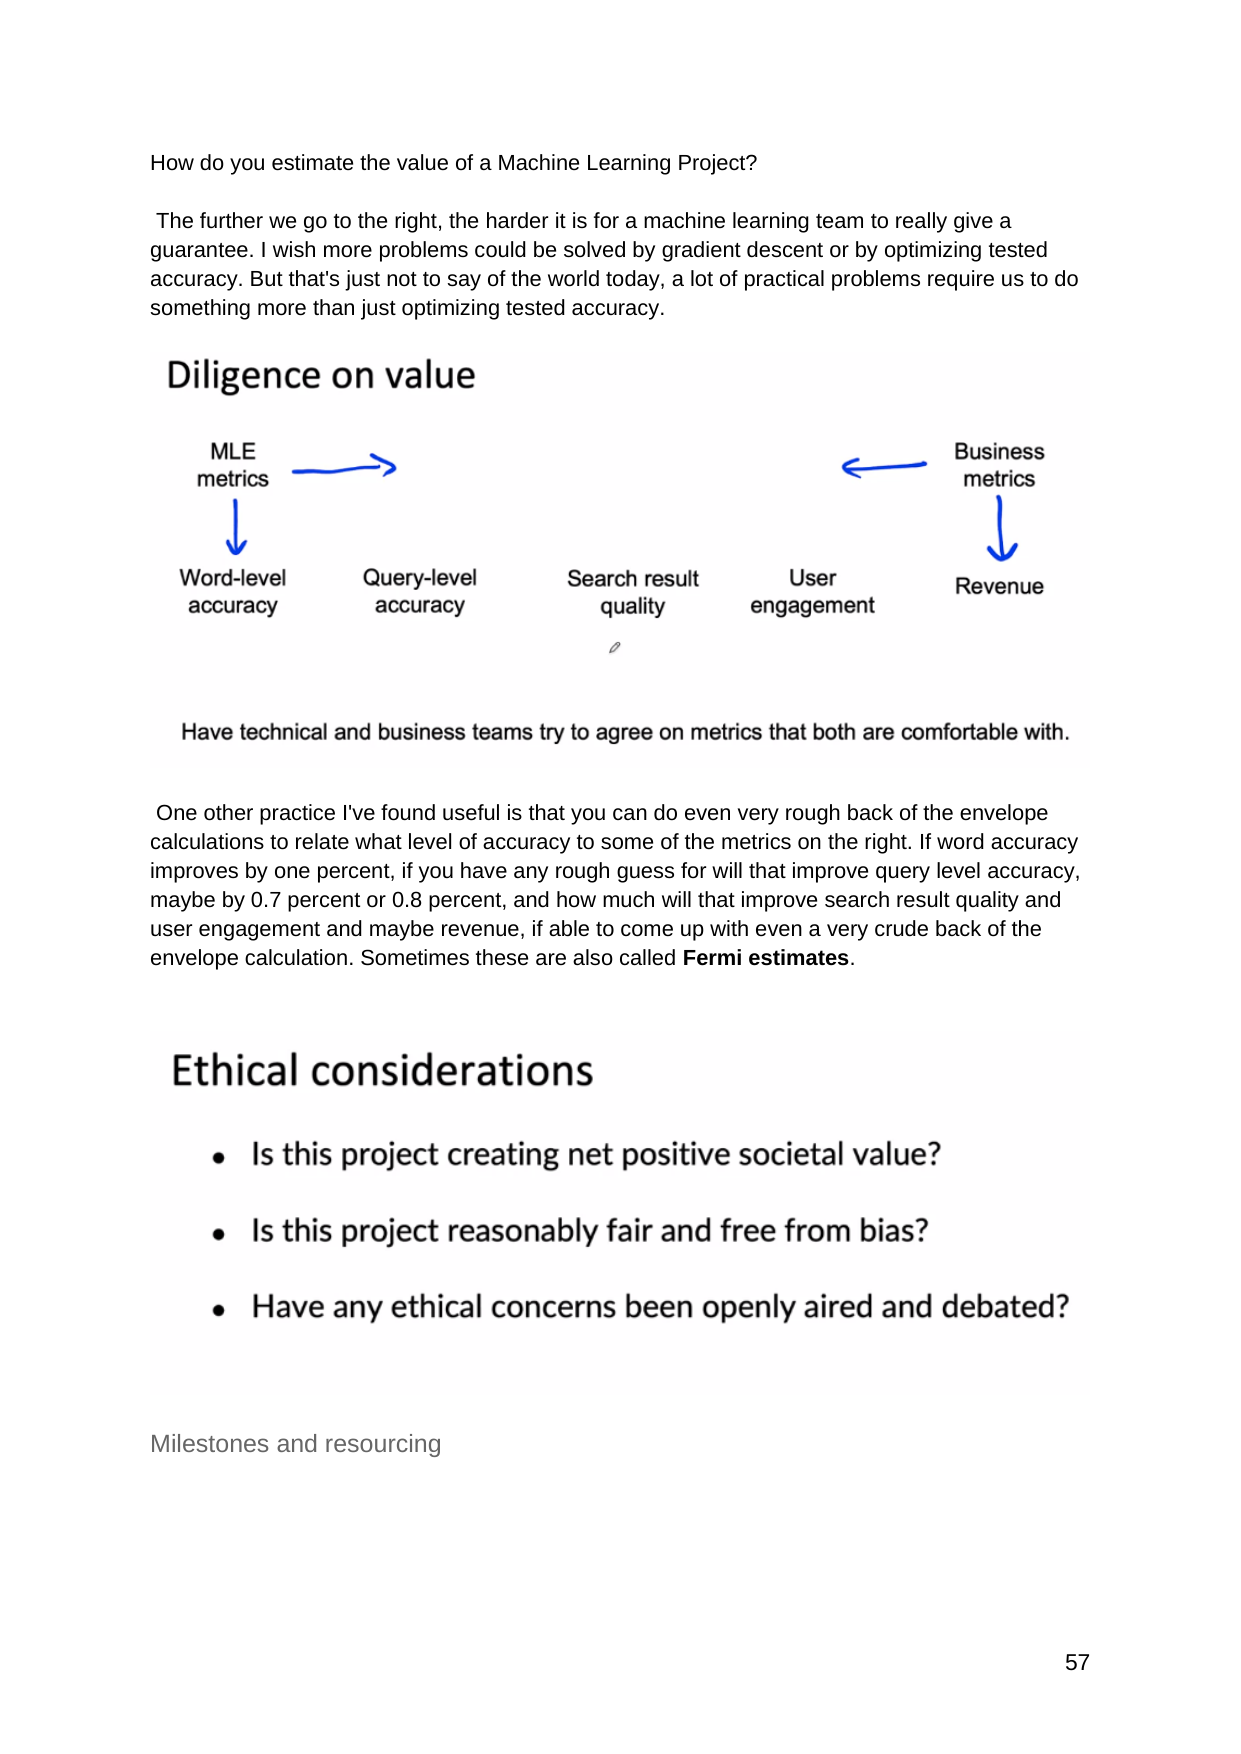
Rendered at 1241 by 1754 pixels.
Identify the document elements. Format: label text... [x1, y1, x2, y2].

text One other practice I've found useful is that you can do even very rough back of the envelope calculations to relate what level of accuracy to some of the metrics on the right. If word accuracy improves by one percent, if you have any rough guess for will that improve query level accuracy, maybe by 0.7 percent or 0.8 percent, and how much will that improve search result quality and user engagement and maybe revenue, if able to come up with even a very crude back of the envelope calculation. Sometimes these are also called Fermi estimates. [150, 800, 1090, 970]
text The further we go to the right, the harder it is for a machine learning team to really give a guarantee. I wish more problems could be solved by gradient descent or by optimizing tested accuracy. But that's just not to say of the world today, a lot of practical problems require us to do something more than just optimizing tested accuracy. [150, 208, 1090, 320]
subtitle Milestones and resourcing [150, 1429, 1090, 1458]
picture [150, 1031, 1091, 1395]
text How do you estimate the value of a Machine Learning Project? [150, 150, 1090, 175]
picture [150, 352, 1091, 768]
